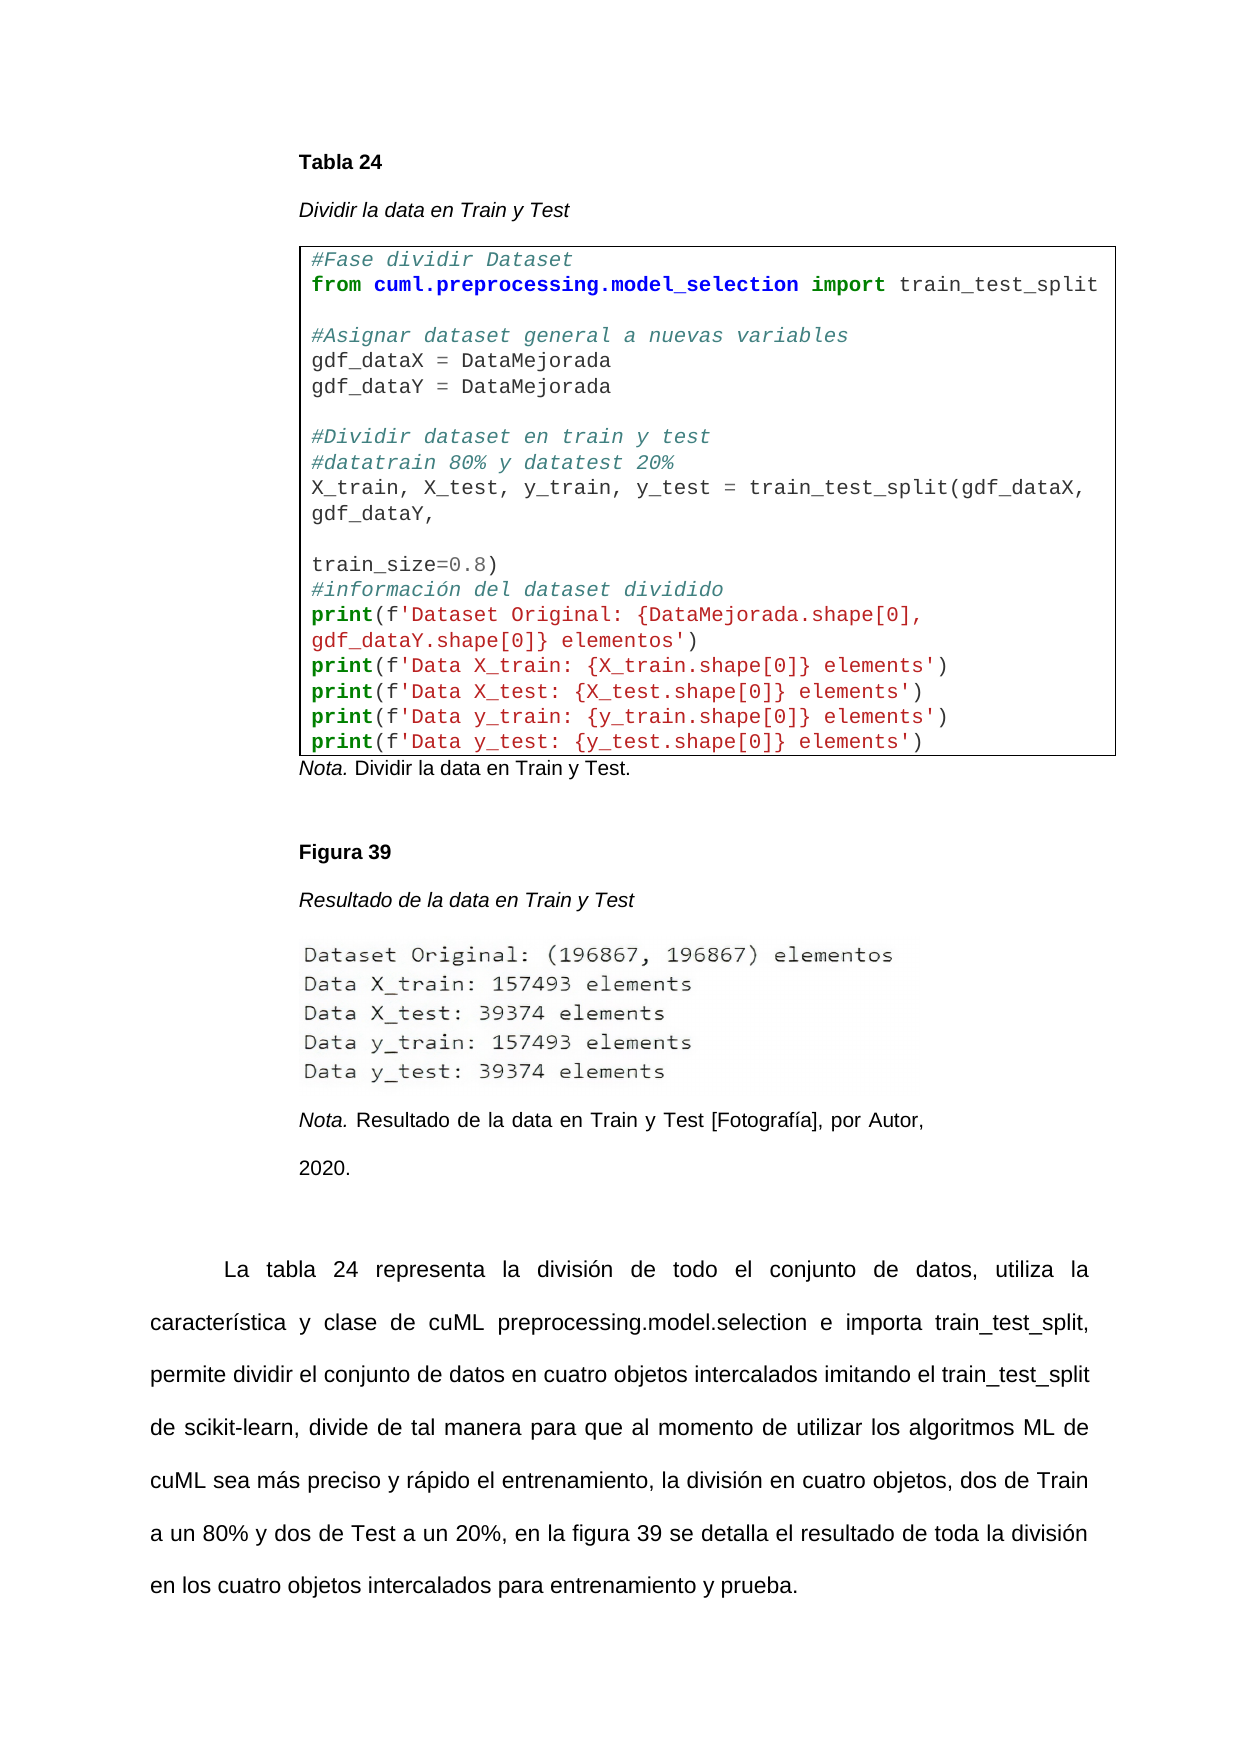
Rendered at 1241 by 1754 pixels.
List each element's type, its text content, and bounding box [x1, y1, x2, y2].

text Resultado de la data en Train y Test [299, 888, 1090, 912]
table_header #Fase dividir Dataset from cuml.preprocessing.model_selection import train_test_split #Asignar dataset general a nuevas variables gdf_dataX = DataMejorada gdf_dataY = DataMejorada #Dividir dataset en train y test #datatrain 80% y datatest 20% X_train, X_test, y_train, y_test = train_test_split(gdf_dataX, gdf_dataY, train_size=0.8) #información del dataset dividido print(f'Dataset Original: {DataMejorada.shape[0], gdf_dataY.shape[0]} elementos') print(f'Data X_train: {X_train.shape[0]} elements') print(f'Data X_test: {X_test.shape[0]} elements') print(f'Data y_train: {y_train.shape[0]} elements') print(f'Data y_test: {y_test.shape[0]} elements') [301, 247, 1115, 755]
text Dividir la data en Train y Test [299, 198, 1090, 222]
list Tabla 24 [299, 150, 925, 174]
text La tabla 24 representa la división de todo el conjunto de datos, utiliza la característica y clase de cuML preprocessing.model.selection e importa train_test_split, permite dividir el conjunto de datos en cuatro objetos intercalados imitando el train_test_split de scikit-learn, divide de tal manera para que al momento de utilizar los algoritmos ML de cuML sea más preciso y rápido el entrenamiento, la división en cuatro objetos, dos de Train a un 80% y dos de Test a un 20%, en la figura 39 se detalla el resultado de toda la división en los cuatro objetos intercalados para entrenamiento y prueba. [150, 1256, 1090, 1598]
list Figura 39 [299, 840, 925, 864]
list Nota. Dividir la data en Train y Test. [299, 756, 925, 780]
picture [298, 936, 920, 1096]
list Nota. Resultado de la data en Train y Test [Fotografía], por Autor, 2020. [299, 1107, 925, 1179]
